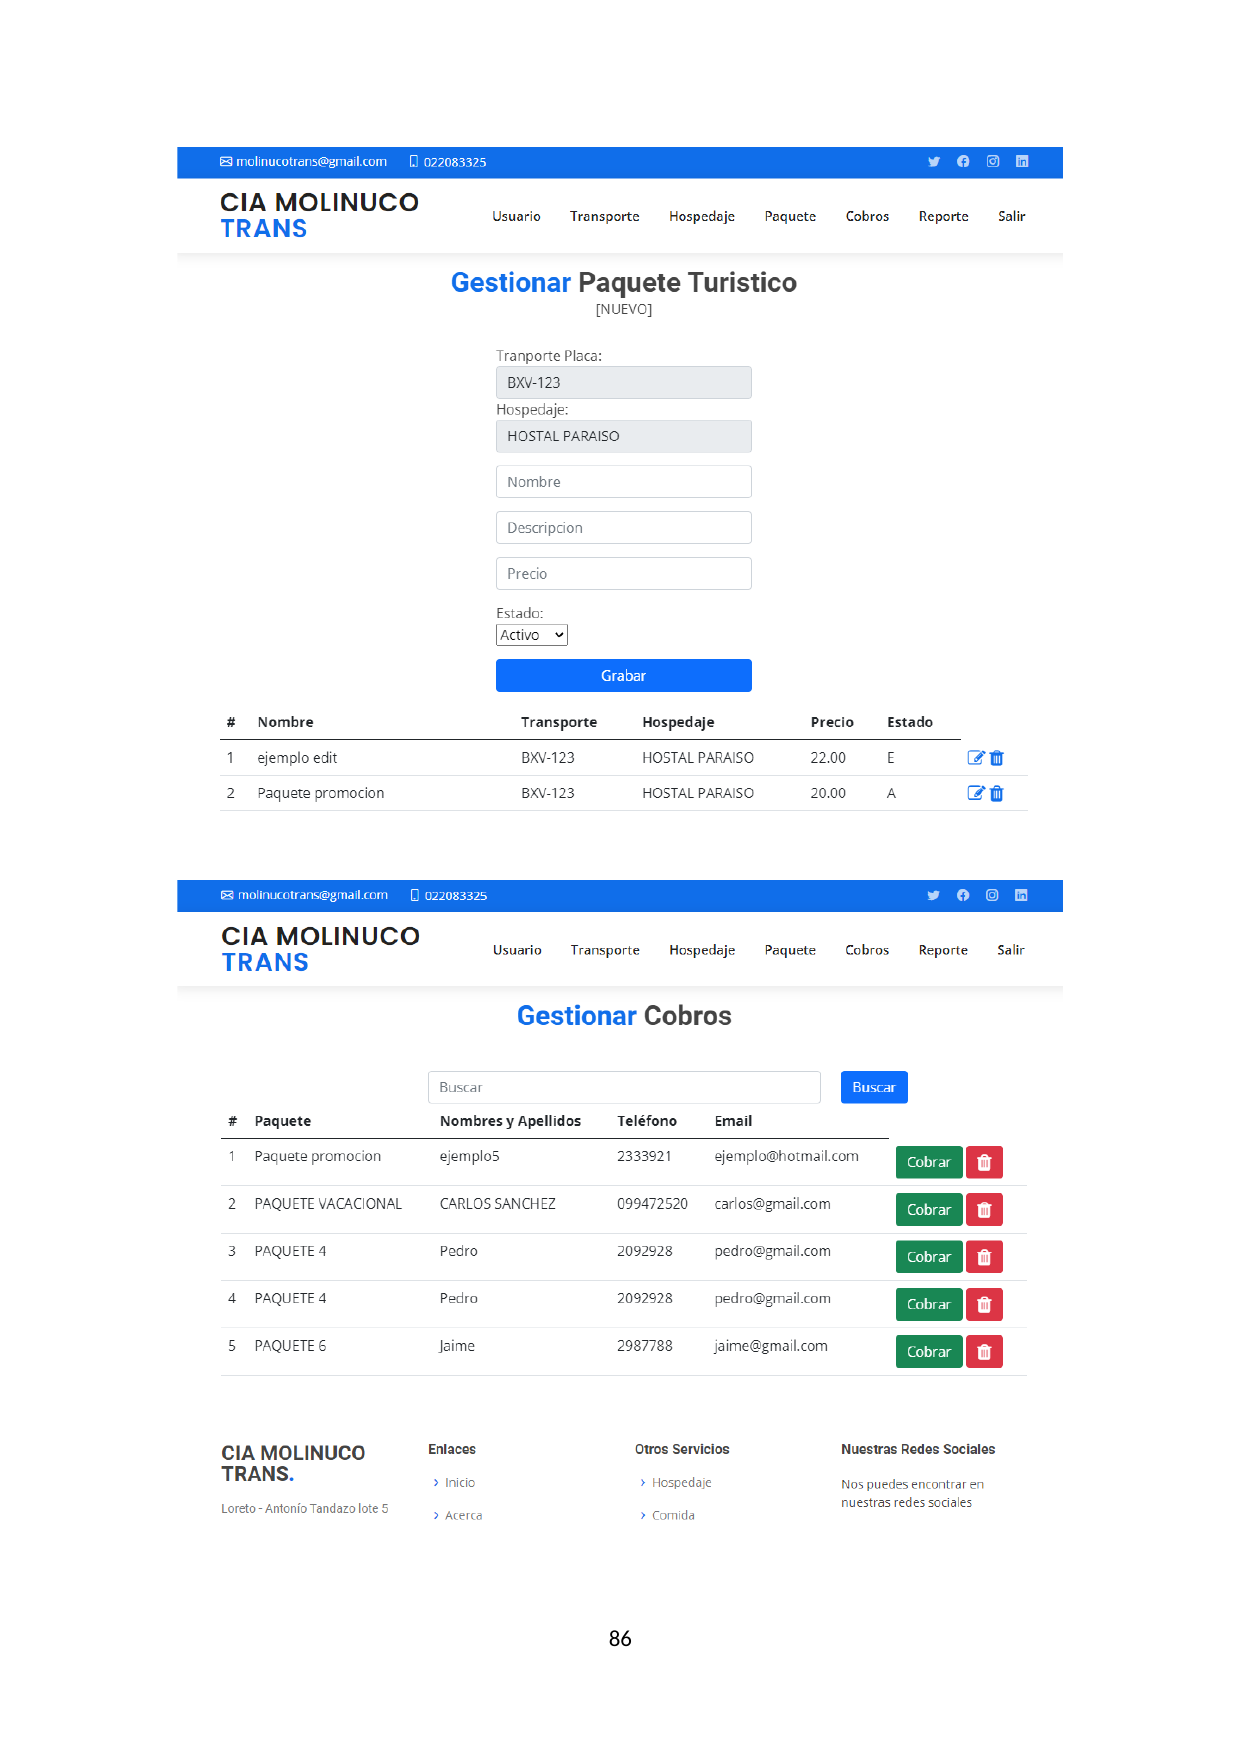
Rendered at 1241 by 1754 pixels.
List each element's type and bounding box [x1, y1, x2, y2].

picture [177, 147, 1063, 815]
picture [177, 880, 1063, 1520]
